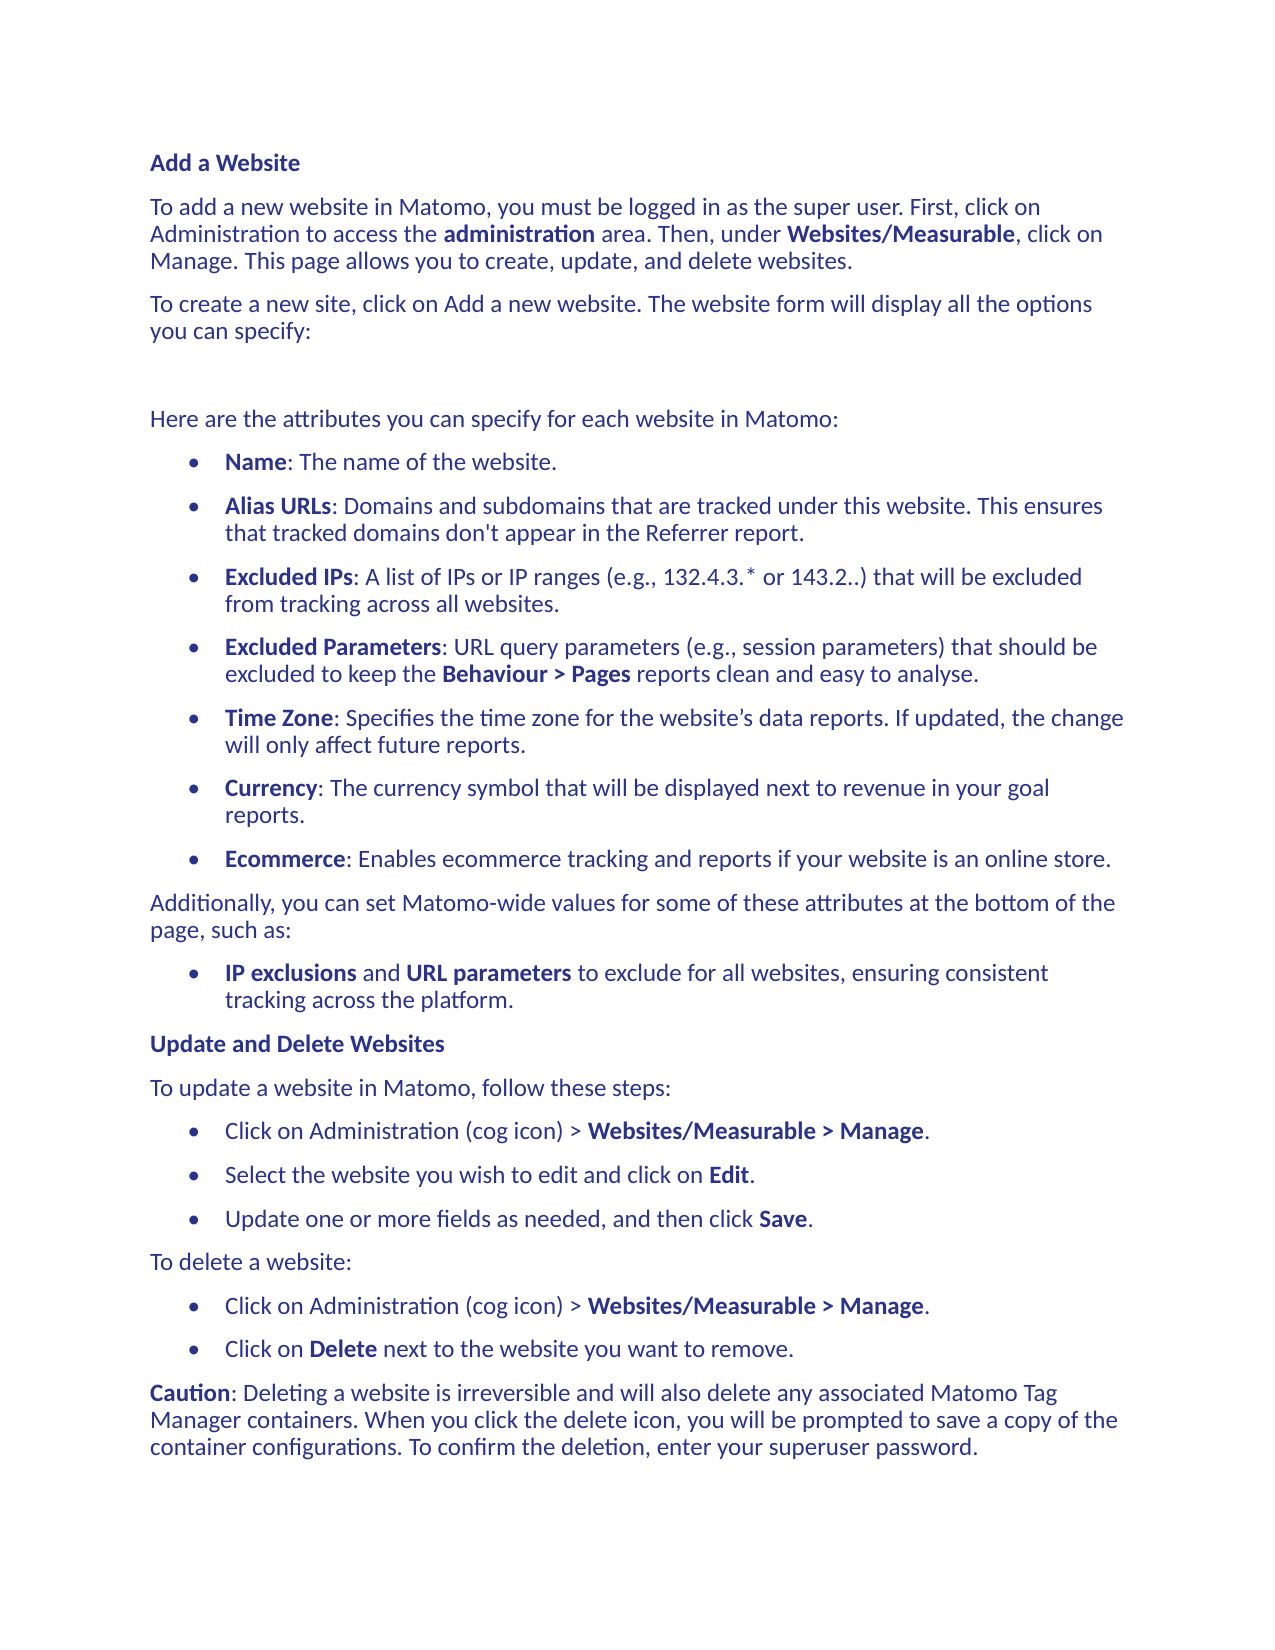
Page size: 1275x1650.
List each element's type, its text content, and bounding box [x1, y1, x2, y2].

list Name: The name of the website. [187, 449, 1125, 476]
text Here are the attributes you can specify for each website in Matomo: [150, 406, 1125, 432]
text Caution: Deleting a website is irreversible and will also delete any associated Matomo Tag Manager containers. When you click the delete icon, you will be prompted to save a copy of the container configurations. To confirm the deletion, enter your superuser password. [150, 1380, 1125, 1461]
text To create a new site, click on Add a new website. The website form will display all the options you can specify: [150, 291, 1125, 345]
text To add a new website in Matomo, you must be logged in as the super user. First, click on Administration to access the administration area. Then, under Websites/Measurable, click on Manage. This page allows you to create, update, and delete websites. [150, 194, 1125, 274]
list Click on Administration (cog icon) > Websites/Measurable > Manage. [187, 1293, 1125, 1320]
text Add a Website [150, 150, 1125, 177]
text Update and Delete Websites [150, 1031, 1125, 1058]
list Select the website you wish to edit and click on Edit. [187, 1162, 1125, 1189]
list IP exclusions and URL parameters to exclude for all websites, ensuring consistent tracking across the platform. [187, 960, 1125, 1014]
list Click on Delete next to the website you want to remove. [187, 1336, 1125, 1363]
list Excluded IPs: A list of IPs or IP ranges (e.g., 132.4.3.* or 143.2..) that will be excluded from tracking across all websites. [187, 563, 1125, 617]
list Click on Administration (cog icon) > Websites/Measurable > Manage. [187, 1118, 1125, 1145]
text To update a website in Matomo, follow these steps: [150, 1074, 1125, 1101]
list Alias URLs: Domains and subdomains that are tracked under this website. This ensures that tracked domains don't appear in the Referrer report. [187, 493, 1125, 547]
text Additionally, you can set Matomo-wide values for some of these attributes at the bottom of the page, such as: [150, 889, 1125, 943]
list Update one or more fields as needed, and then click Save. [187, 1205, 1125, 1232]
text To delete a website: [150, 1249, 1125, 1276]
list Time Zone: Specifies the time zone for the website’s data reports. If updated, the change will only affect future reports. [187, 705, 1125, 759]
list Ecommerce: Enables ecommerce tracking and reports if your website is an online store. [187, 846, 1125, 873]
list Excluded Parameters: URL query parameters (e.g., session parameters) that should be excluded to keep the Behaviour > Pages reports clean and easy to analyse. [187, 634, 1125, 688]
list Currency: The currency symbol that will be displayed next to revenue in your goal reports. [187, 775, 1125, 829]
